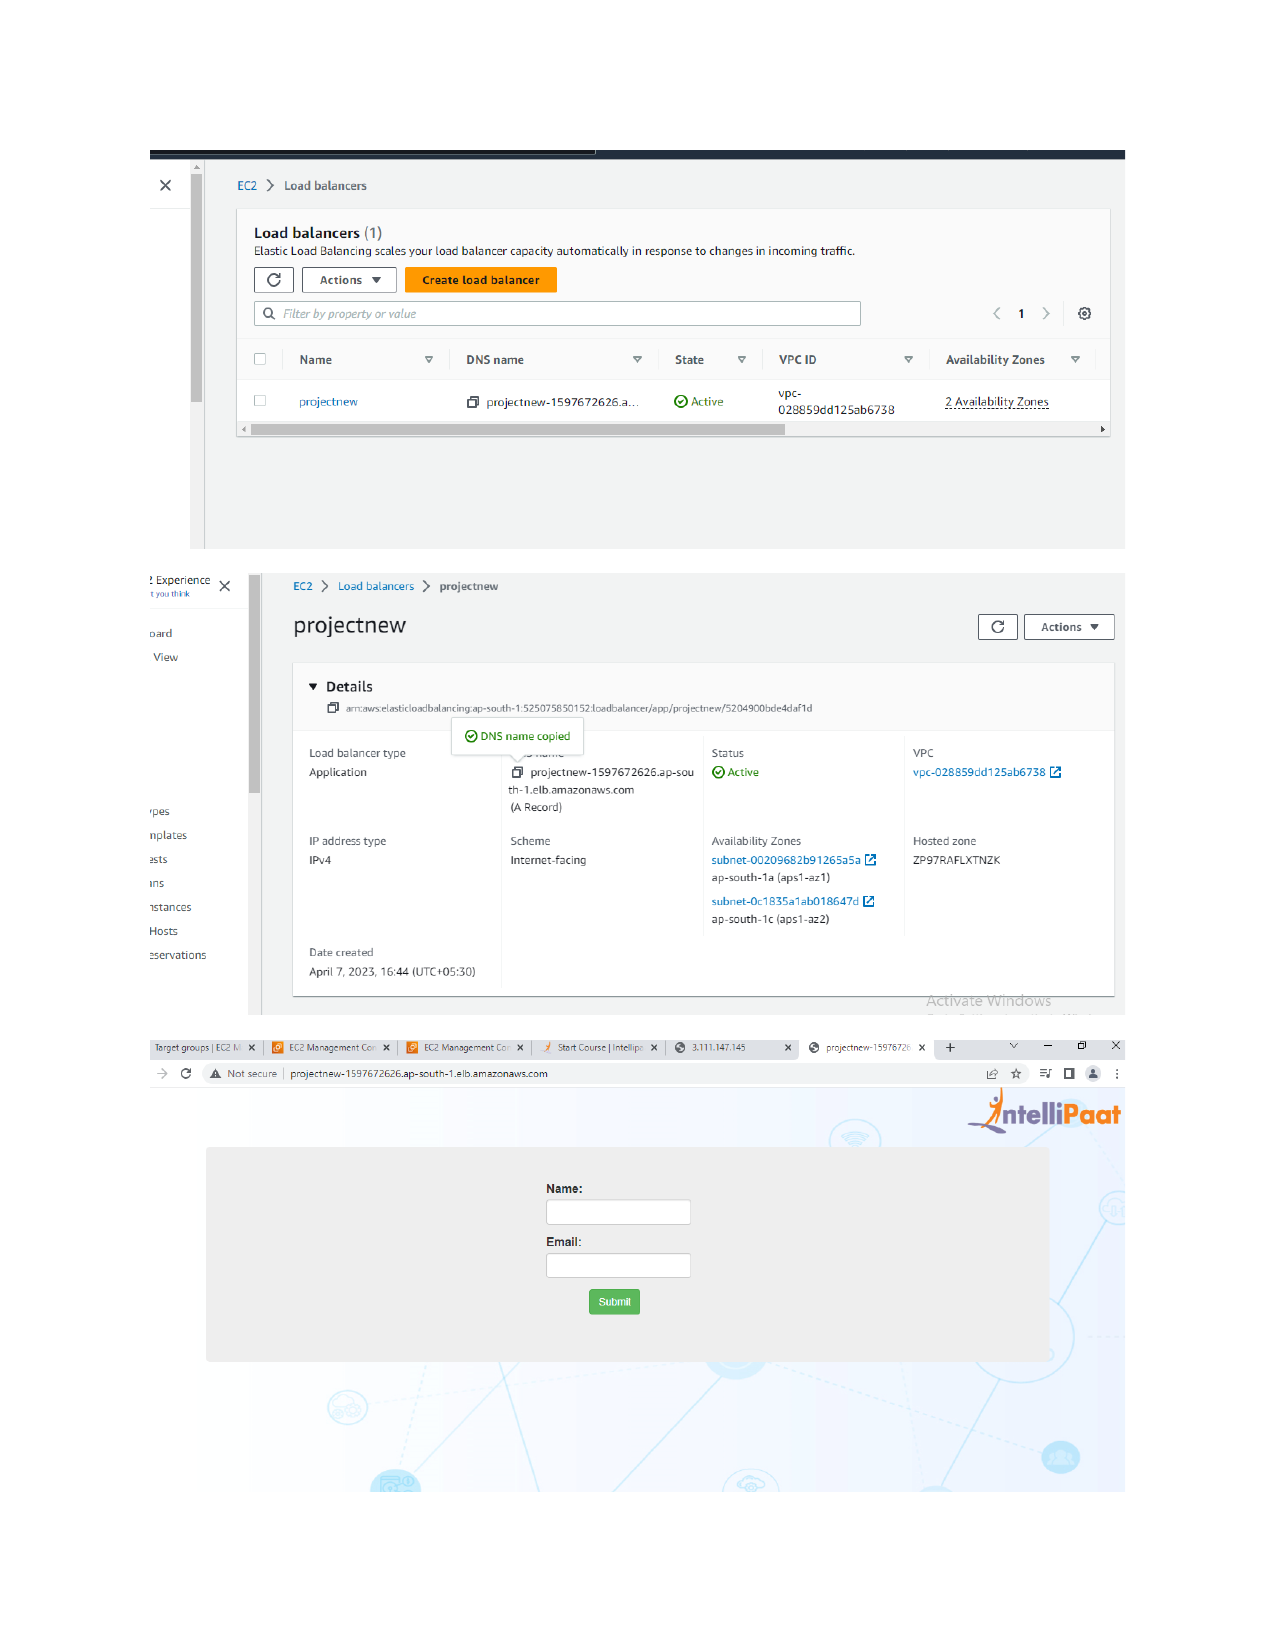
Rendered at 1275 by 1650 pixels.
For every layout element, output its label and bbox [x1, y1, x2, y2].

picture [150, 150, 1125, 549]
picture [150, 1040, 1125, 1492]
picture [150, 573, 1125, 1015]
